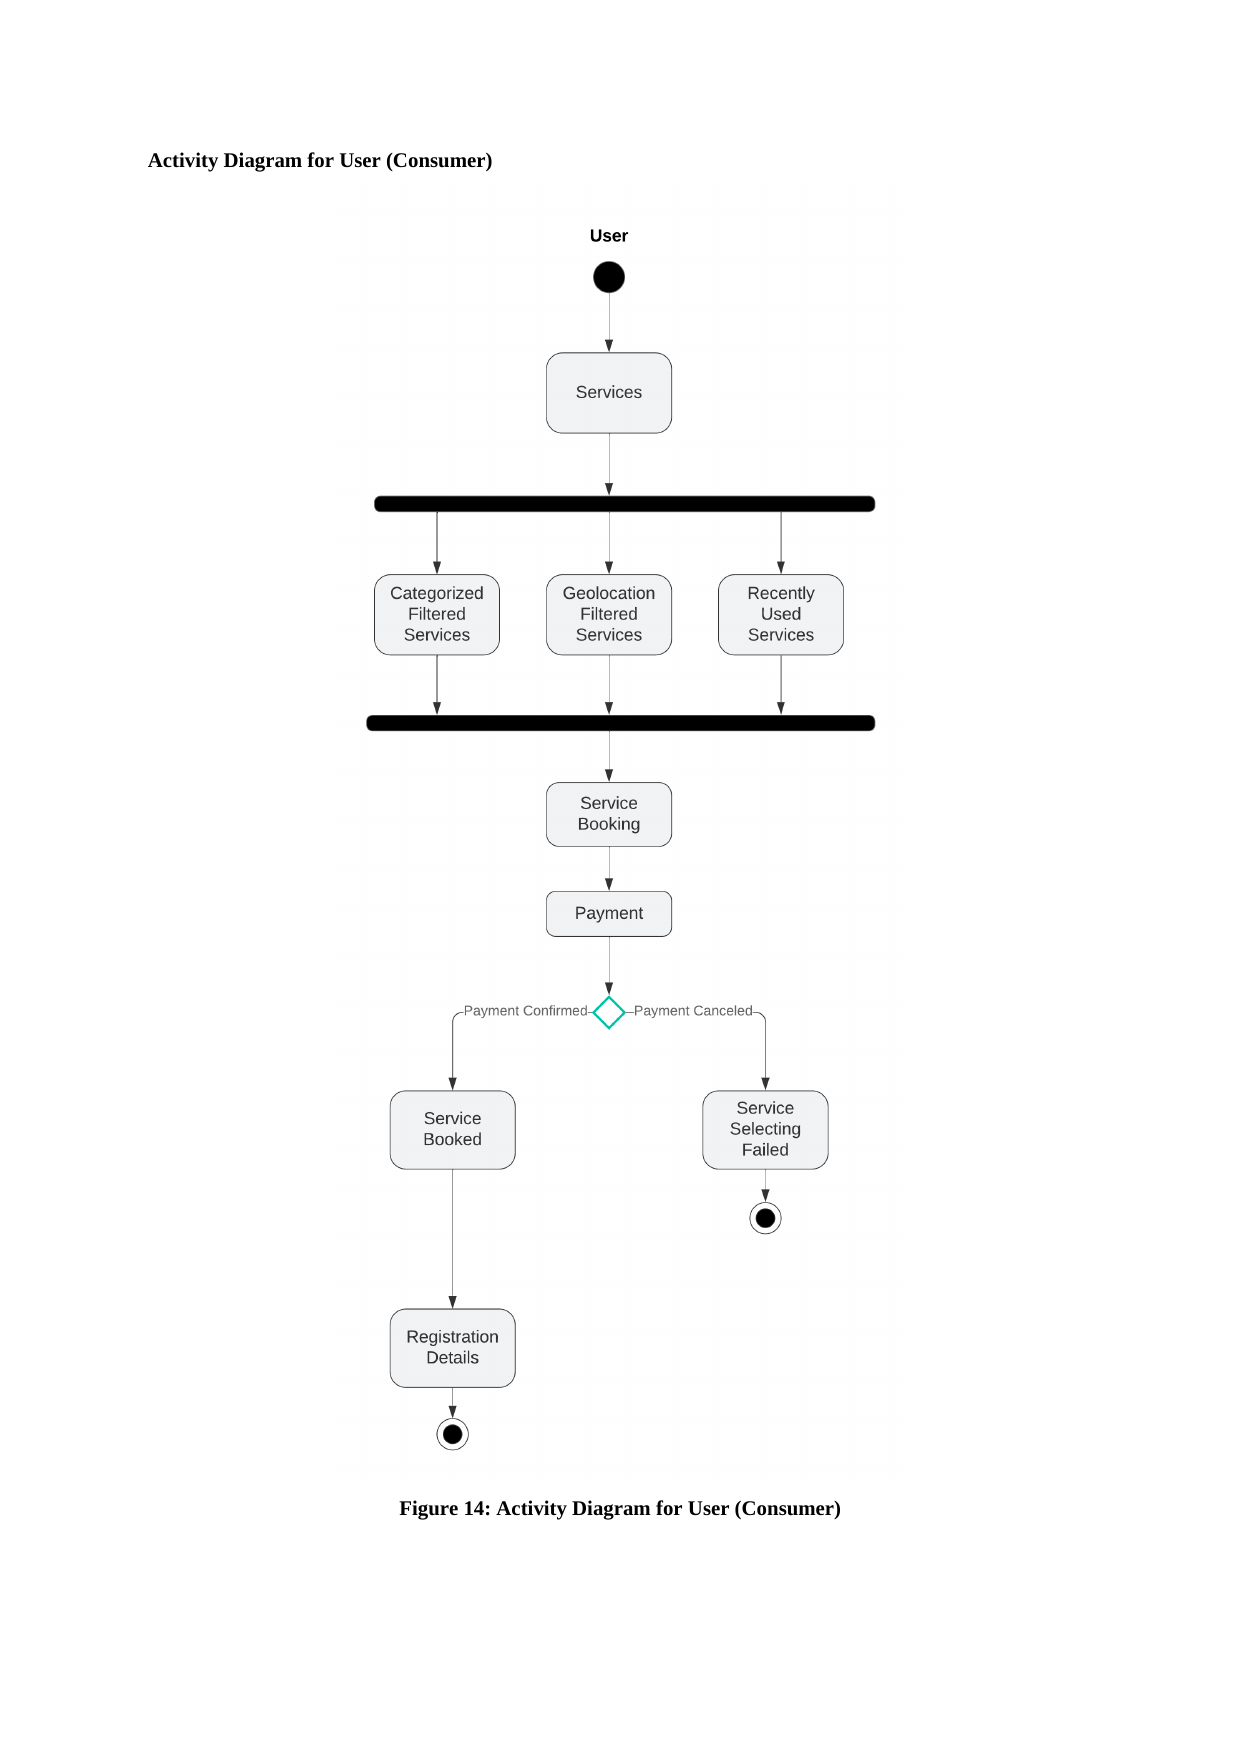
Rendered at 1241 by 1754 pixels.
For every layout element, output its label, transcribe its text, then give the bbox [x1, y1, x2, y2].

text Activity Diagram for User (Consumer) [148, 148, 1093, 172]
picture [335, 183, 905, 1482]
text Figure 14: Activity Diagram for User (Consumer) [148, 1496, 1093, 1520]
